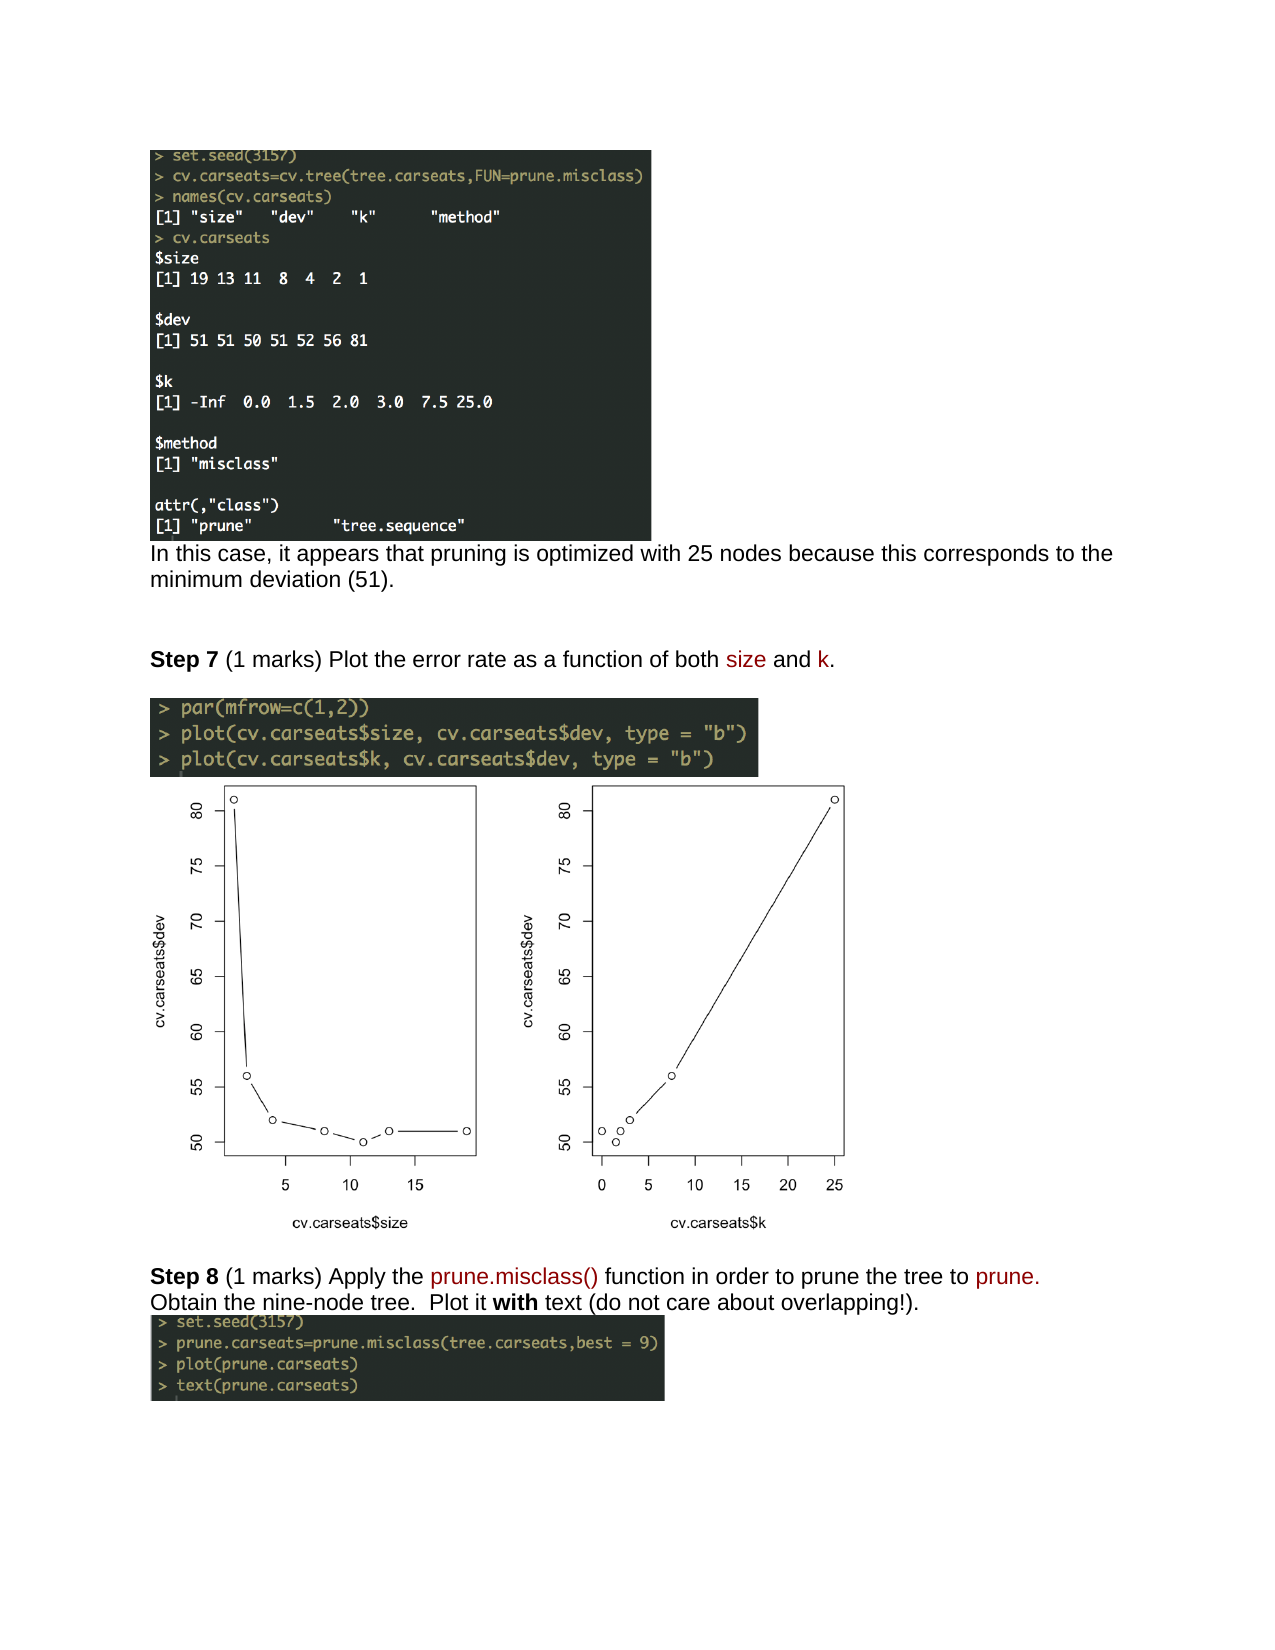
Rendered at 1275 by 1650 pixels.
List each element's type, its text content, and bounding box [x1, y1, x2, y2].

text Step 8 (1 marks) Apply the prune.misclass() function in order to prune the tree to prune. [150, 1263, 1125, 1289]
text Step 7 (1 marks) Plot the error rate as a function of both size and k. [150, 646, 1125, 672]
picture [150, 698, 852, 1235]
picture [150, 1315, 665, 1401]
text In this case, it appears that pruning is optimized with 25 nodes because this corresponds to the minimum deviation (51). [150, 540, 1125, 593]
text Obtain the nine-node tree. Plot it with text (do not care about overlapping!). [150, 1289, 1125, 1316]
picture [150, 150, 652, 541]
